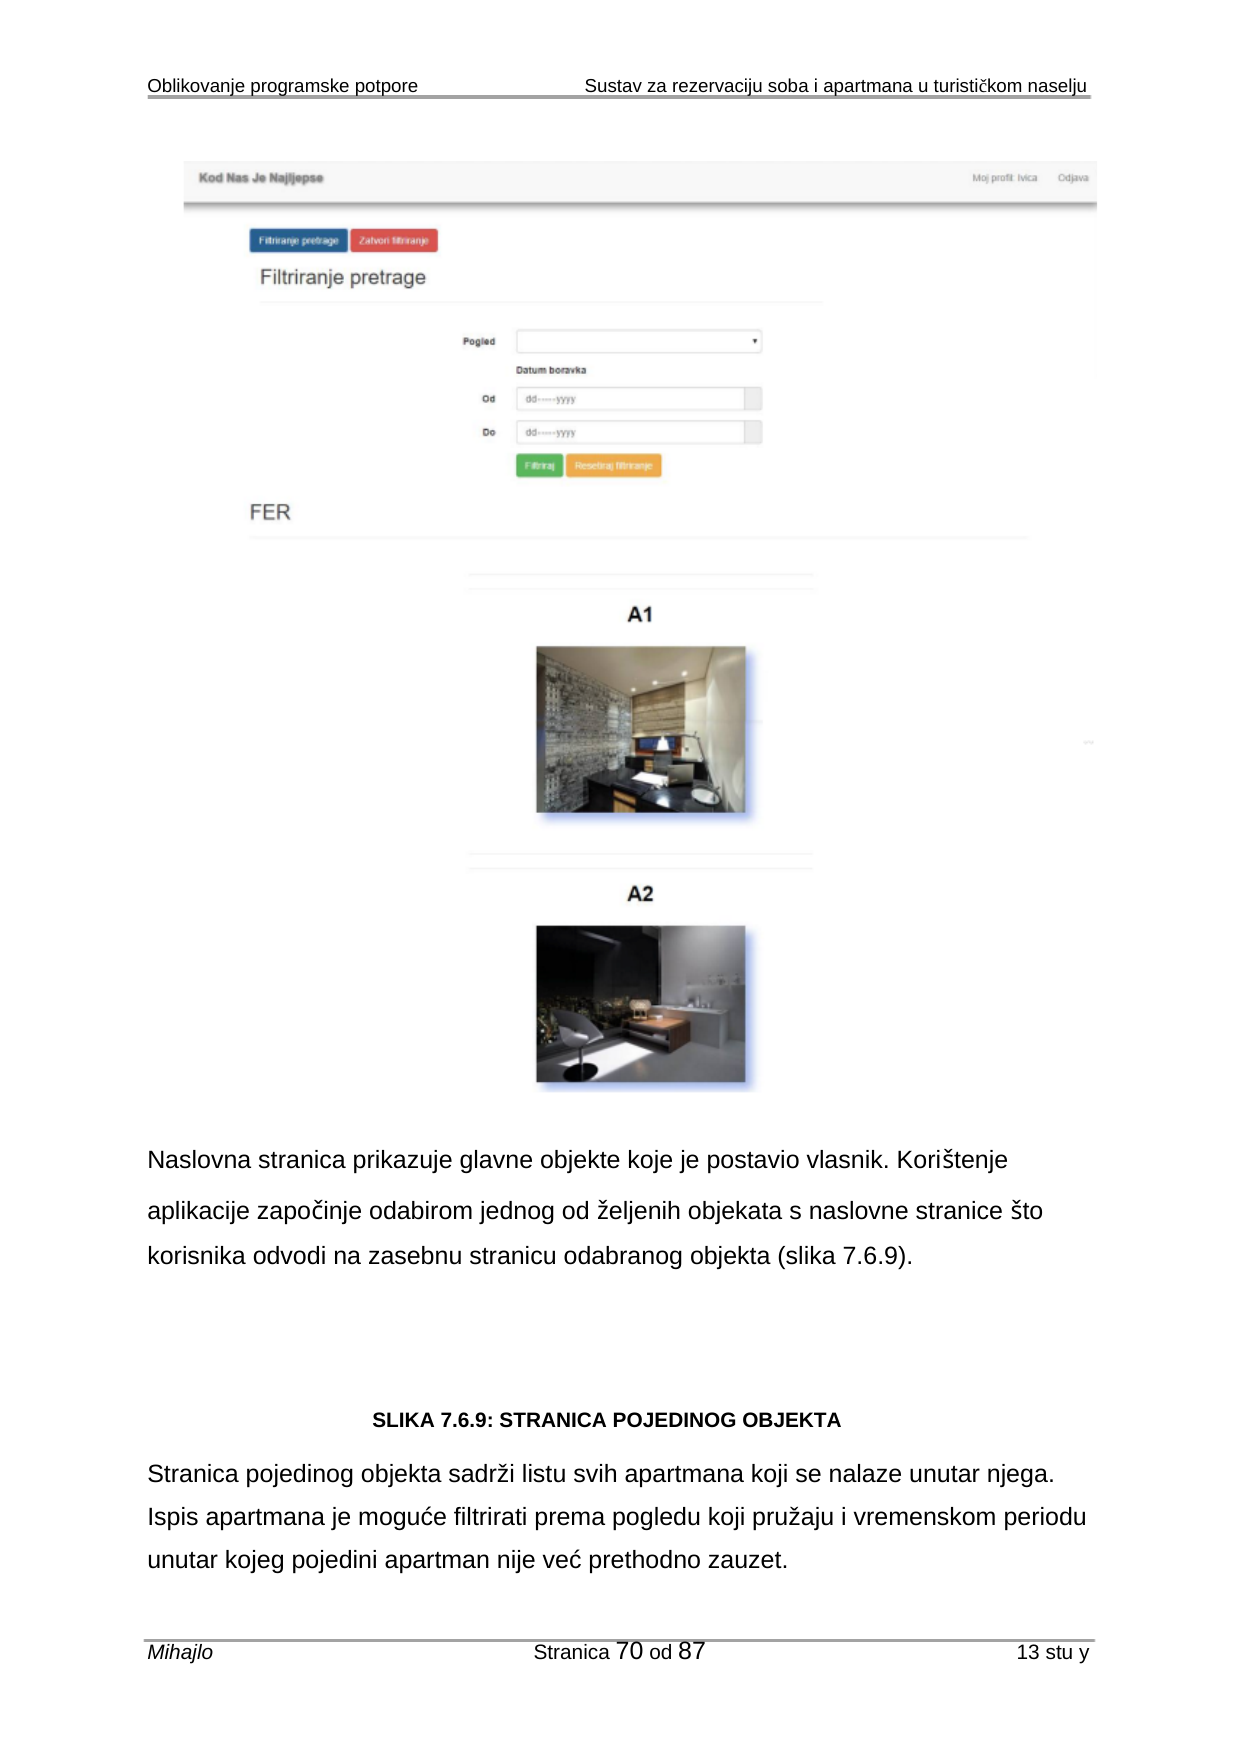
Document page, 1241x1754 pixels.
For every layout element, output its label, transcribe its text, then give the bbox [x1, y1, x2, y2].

text Slika 7.6.9: Stranica pojedinog objekta [147, 1408, 1093, 1432]
picture [183, 161, 1098, 1107]
picture [147, 95, 1092, 99]
text Stranica pojedinog objekta sadrži listu svih apartmana koji se nalaze unutar njega. Ispis apartmana je moguće filtrirati prema pogledu koji pružaju i vremenskom periodu unutar kojeg pojedini apartman nije već prethodno zauzet. [147, 1459, 1093, 1574]
